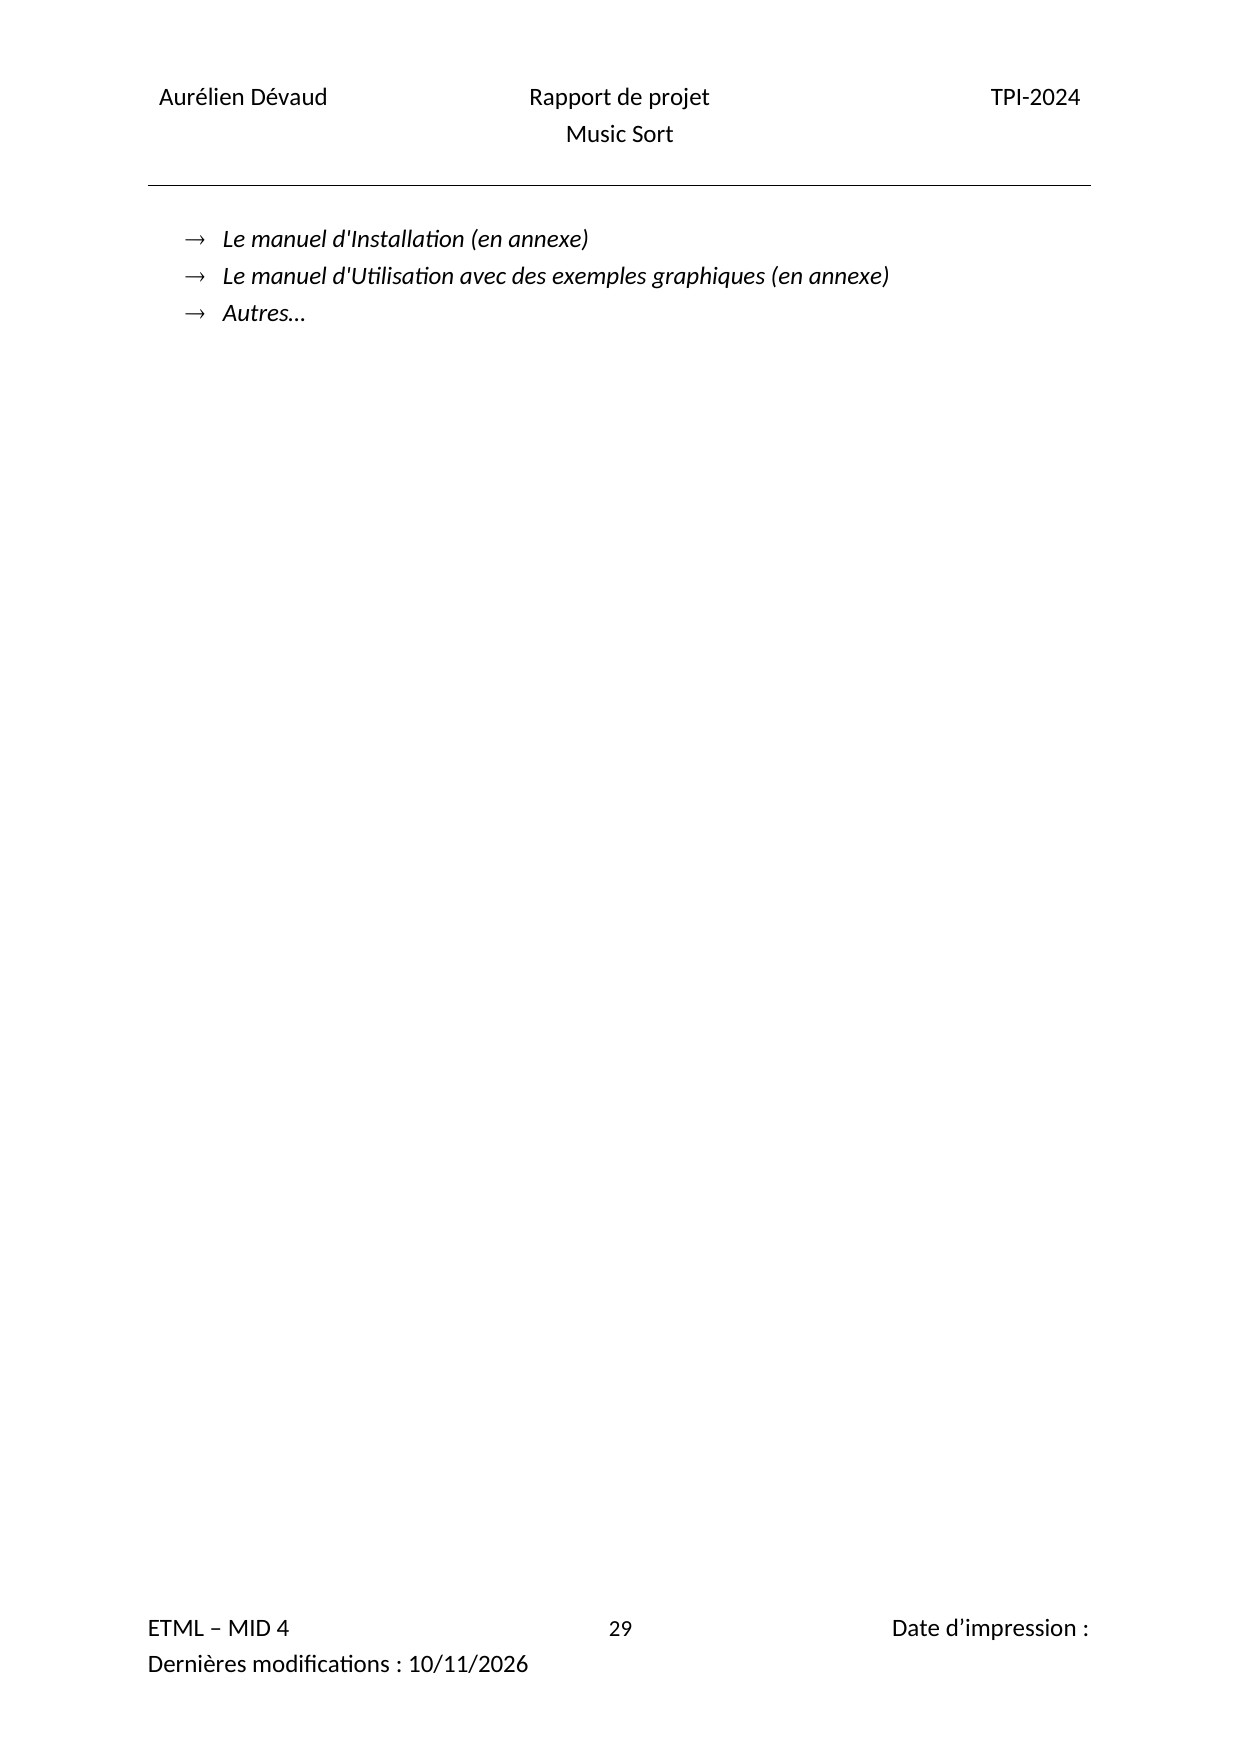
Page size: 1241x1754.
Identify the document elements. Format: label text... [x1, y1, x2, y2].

list Le manuel d'Installation (en annexe) [185, 223, 1092, 254]
list Autres… [185, 297, 1092, 327]
list Le manuel d'Utilisation avec des exemples graphiques (en annexe) [185, 260, 1092, 290]
